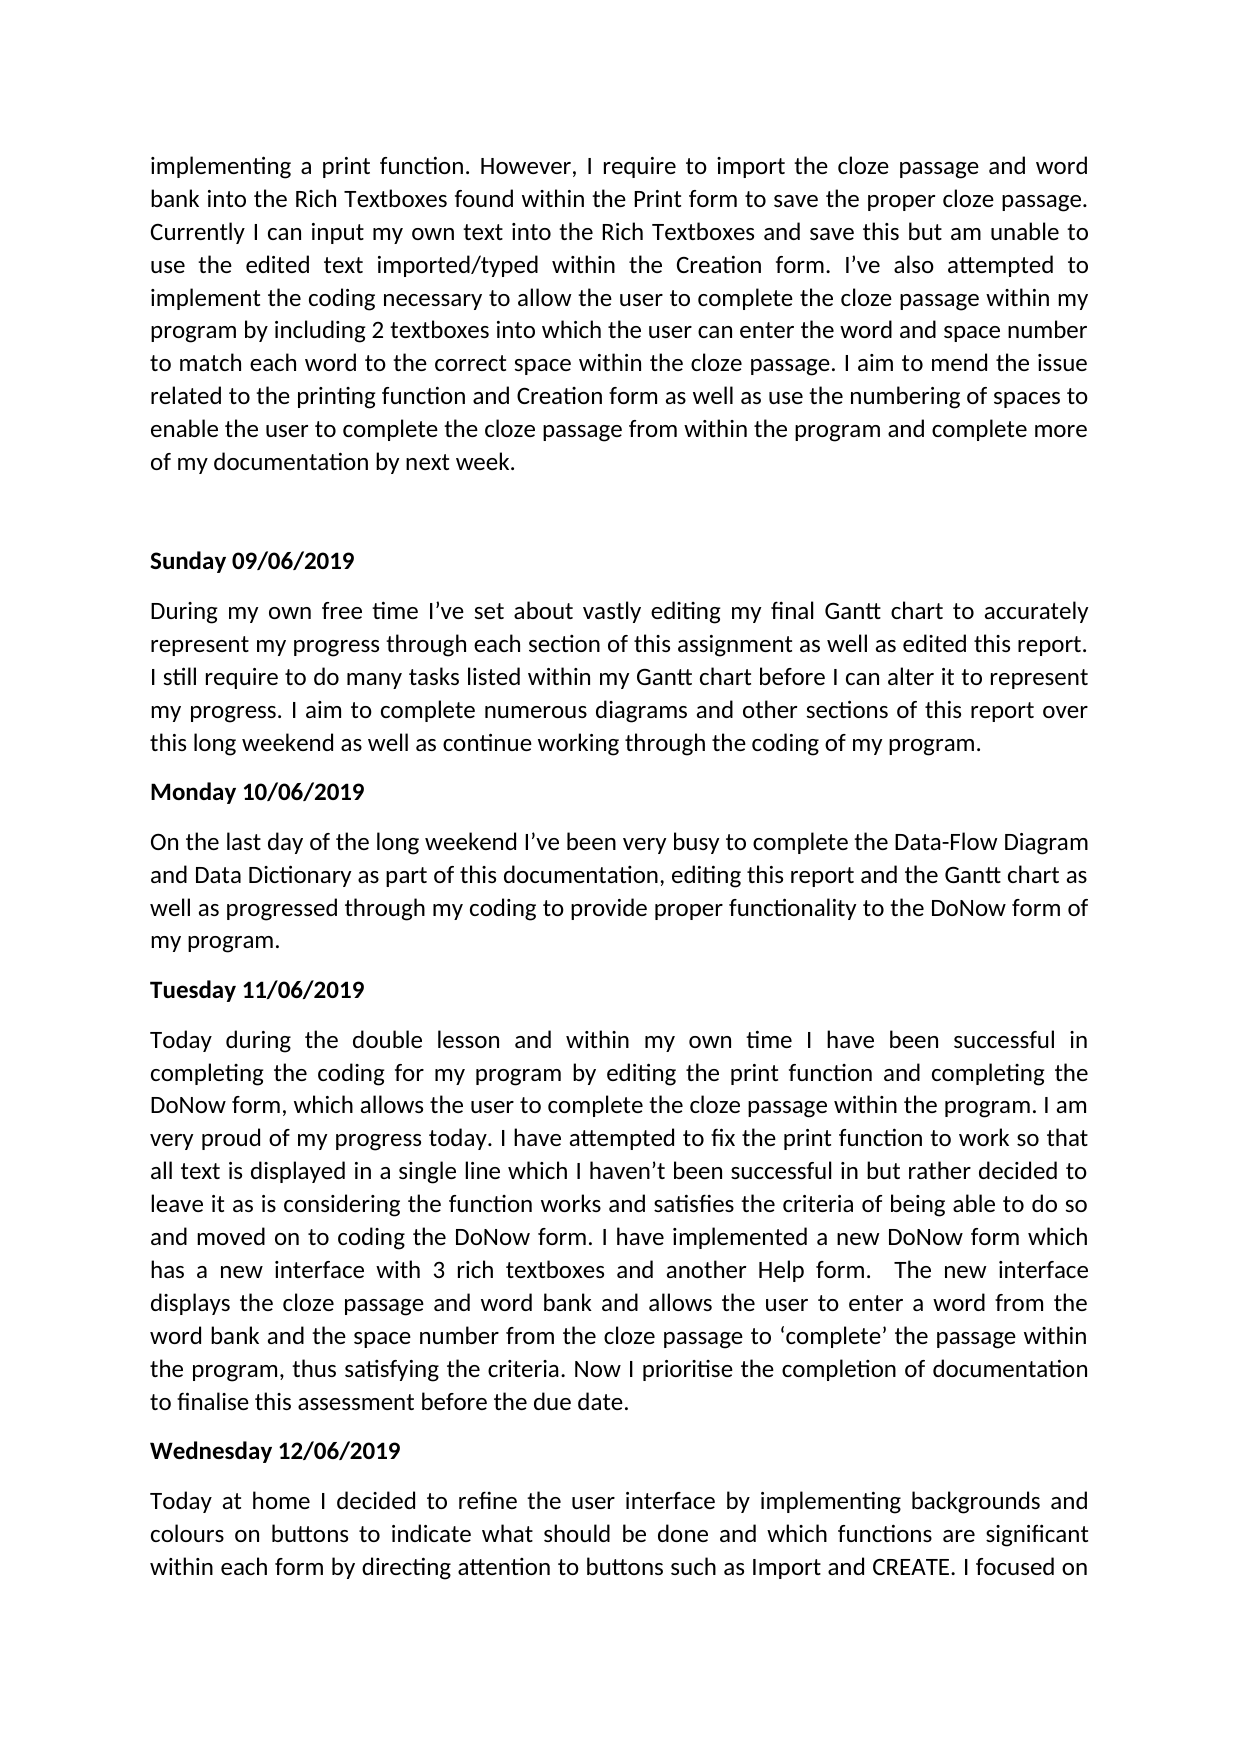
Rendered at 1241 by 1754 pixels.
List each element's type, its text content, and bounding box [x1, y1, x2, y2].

text Today during the double lesson and within my own time I have been successful in completing the coding for my program by editing the print function and completing the DoNow form, which allows the user to complete the cloze passage within the program. I am very proud of my progress today. I have attempted to fix the print function to work so that all text is displayed in a single line which I haven’t been successful in but rather decided to leave it as is considering the function works and satisfies the criteria of being able to do so and moved on to coding the DoNow form. I have implemented a new DoNow form which has a new interface with 3 rich textboxes and another Help form. The new interface displays the cloze passage and word bank and allows the user to enter a word from the word bank and the space number from the cloze passage to ‘complete’ the passage within the program, thus satisfying the criteria. Now I prioritise the completion of documentation to finalise this assessment before the due date. [150, 1024, 1090, 1416]
text Sunday 09/06/2019 [150, 545, 1090, 576]
text Wednesday 12/06/2019 [150, 1435, 1090, 1466]
text During my own free time I’ve set about vastly editing my final Gantt chart to accurately represent my progress through each section of this assignment as well as edited this report. I still require to do many tasks listed within my Gantt chart before I can alter it to represent my progress. I aim to complete numerous diagrams and other sections of this report over this long weekend as well as continue working through the coding of my program. [150, 595, 1090, 757]
text On the last day of the long weekend I’ve been very busy to complete the Data-Flow Diagram and Data Dictionary as part of this documentation, editing this report and the Gantt chart as well as progressed through my coding to provide proper functionality to the DoNow form of my program. [150, 826, 1090, 955]
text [150, 1485, 1090, 1581]
text Monday 10/06/2019 [150, 776, 1090, 807]
text Tuesday 11/06/2019 [150, 974, 1090, 1005]
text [150, 150, 1090, 477]
